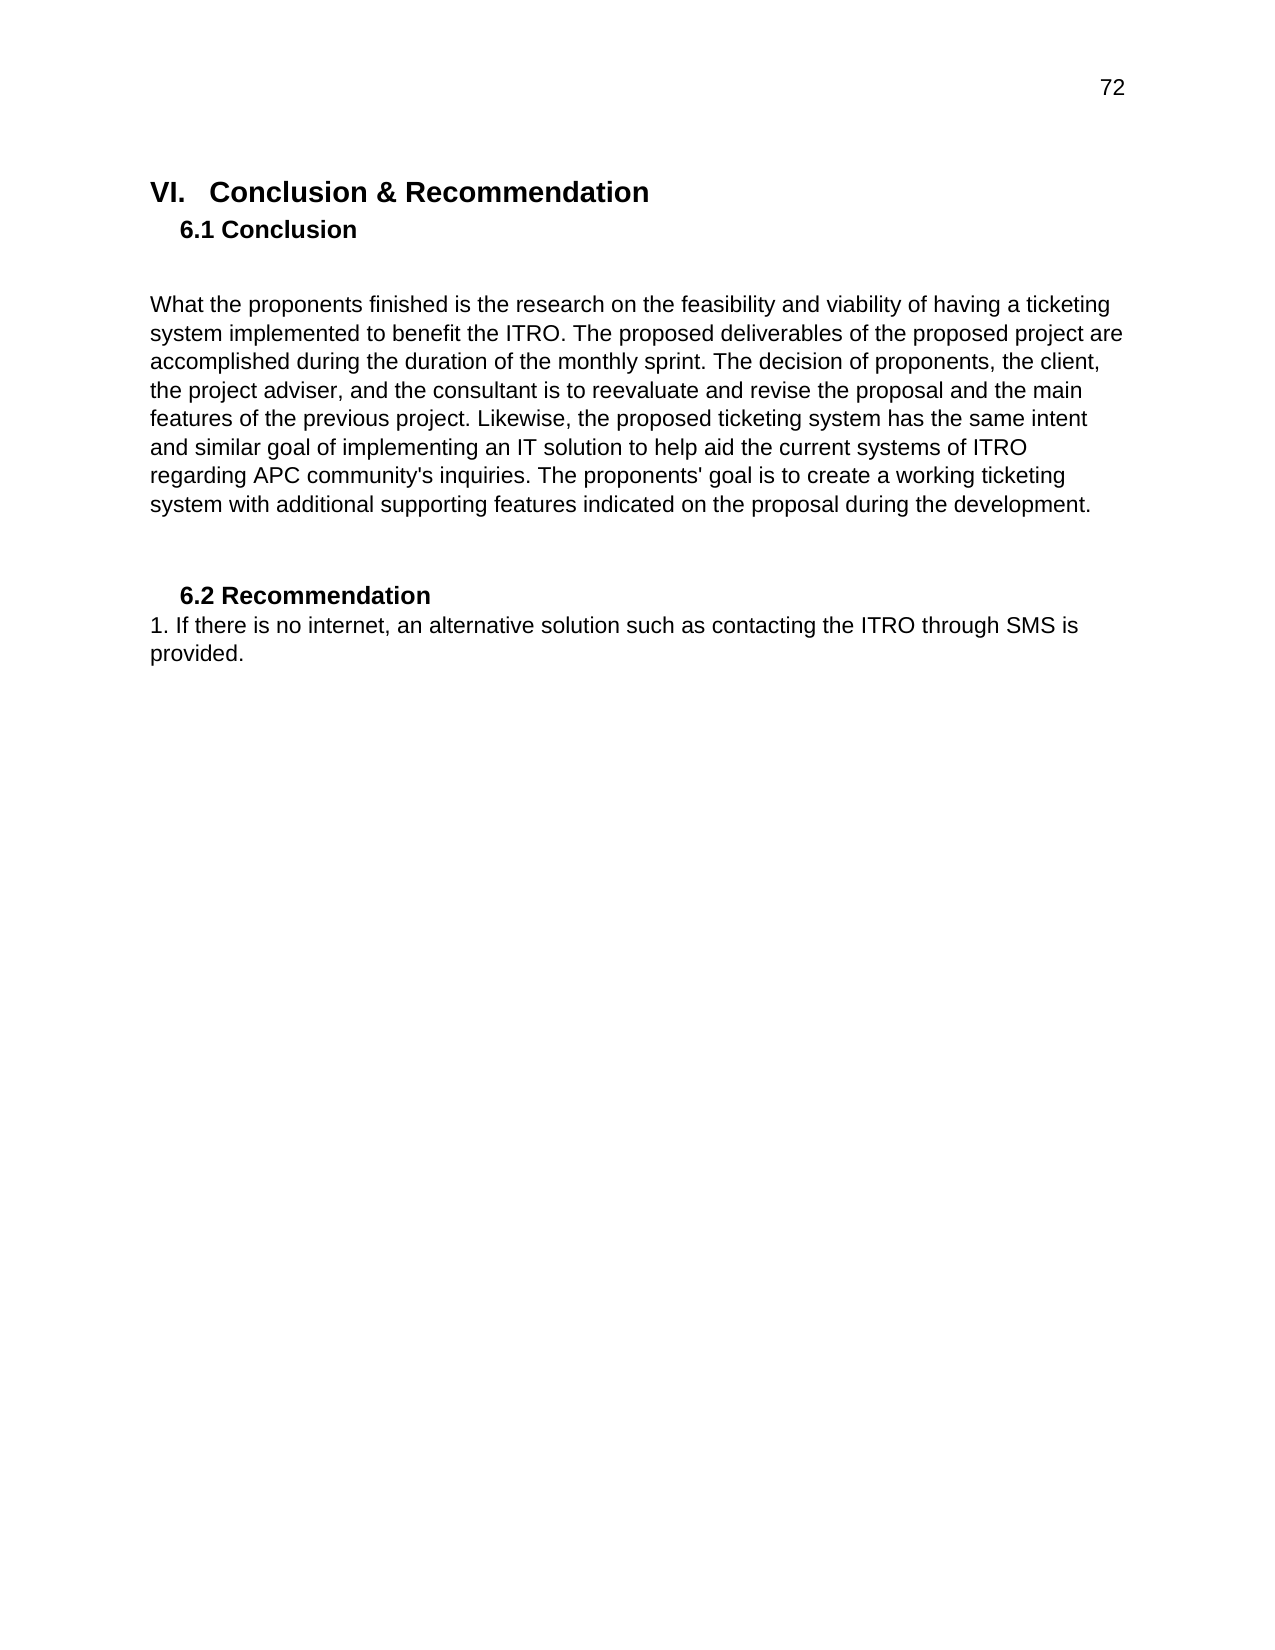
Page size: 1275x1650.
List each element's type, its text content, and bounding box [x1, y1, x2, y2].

text 1. If there is no internet, an alternative solution such as contacting the ITRO through SMS is provided. [150, 612, 1125, 667]
subtitle 6.2 Recommendation [179, 581, 1125, 609]
subtitle Conclusion & Recommendation [150, 175, 1125, 208]
subtitle 6.1 Conclusion [179, 215, 1125, 244]
text What the proponents finished is the research on the feasibility and viability of having a ticketing system implemented to benefit the ITRO. The proposed deliverables of the proposed project are accomplished during the duration of the monthly sprint. The decision of proponents, the client, the project adviser, and the consultant is to reevaluate and revise the proposal and the main features of the previous project. Likewise, the proposed ticketing system has the same intent and similar goal of implementing an IT solution to help aid the current systems of ITRO regarding APC community's inquiries. The proponents' goal is to create a working ticketing system with additional supporting features indicated on the proposal during the development. [150, 291, 1125, 517]
